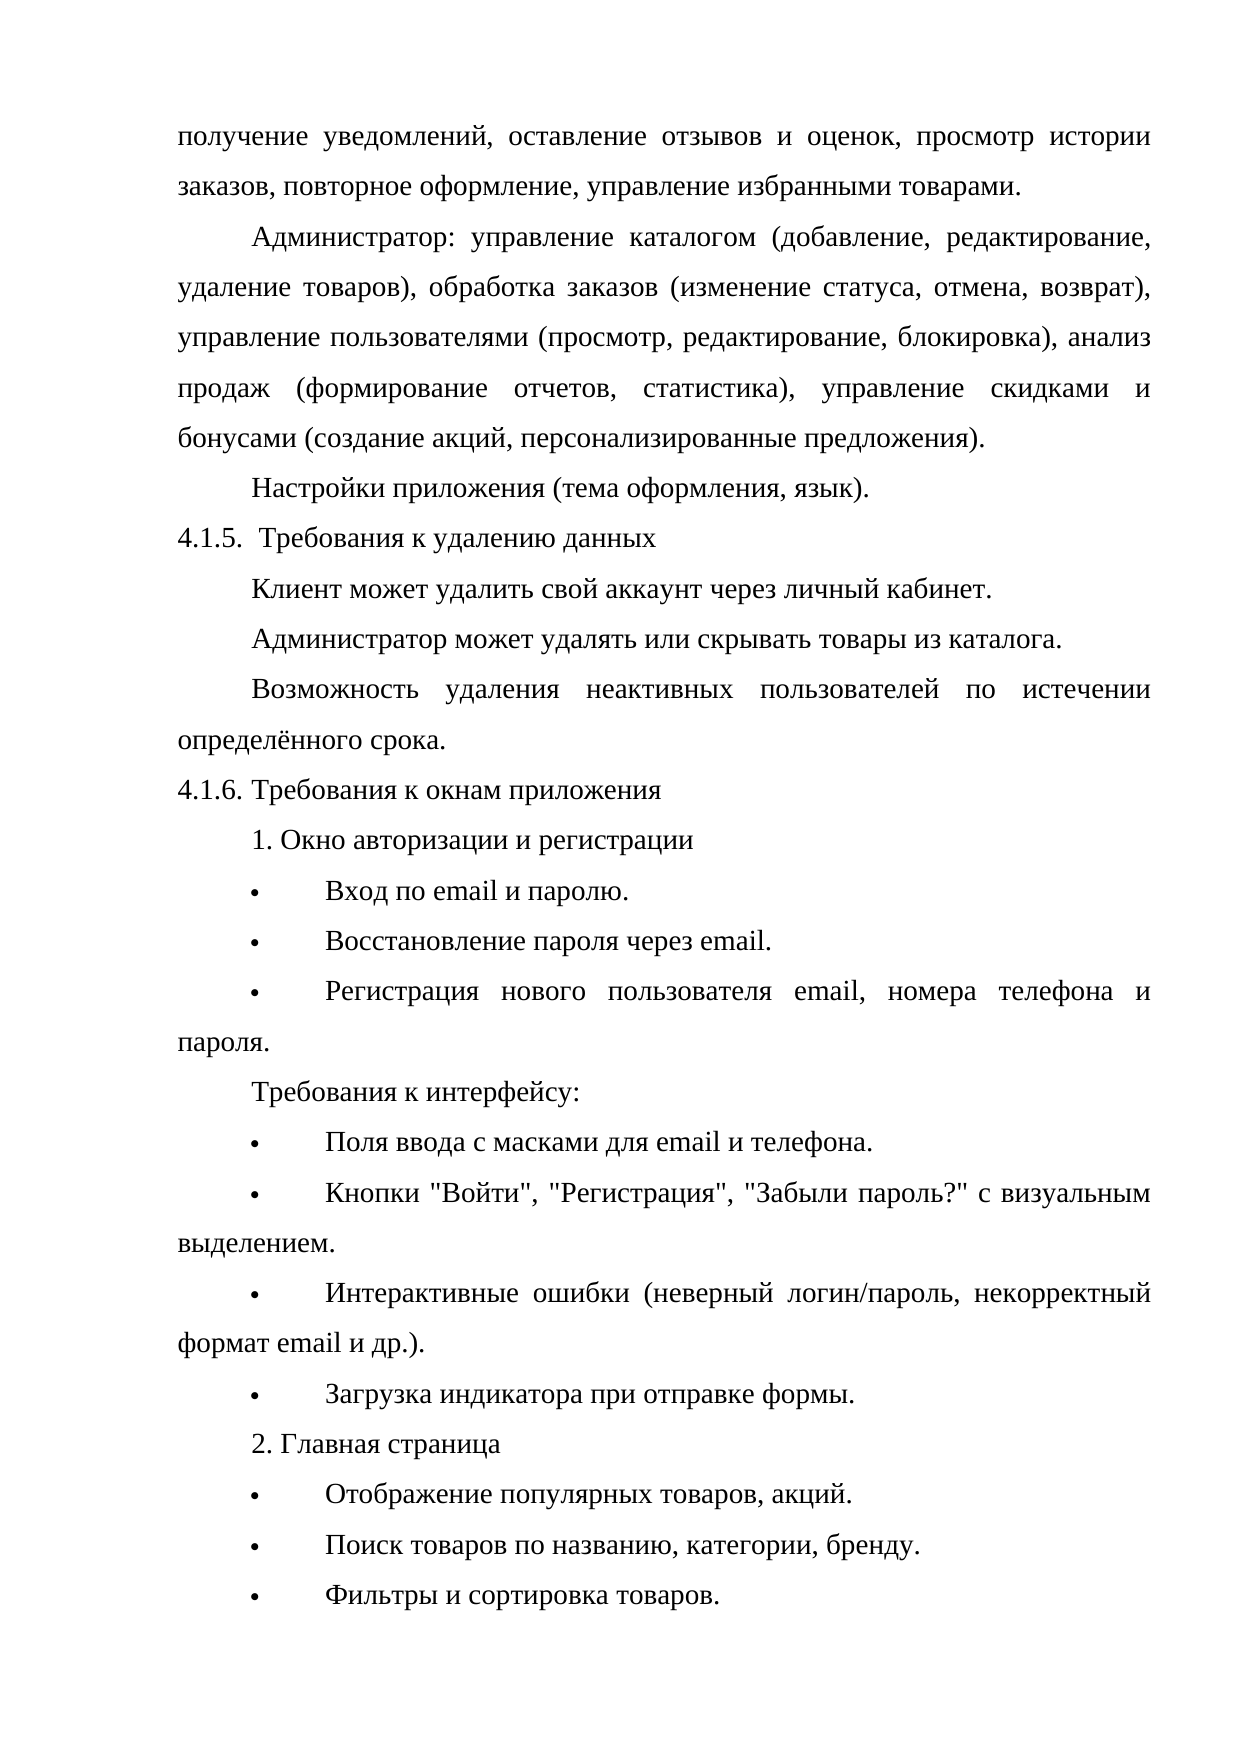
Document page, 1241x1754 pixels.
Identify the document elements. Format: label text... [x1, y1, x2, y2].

list Загрузка индикатора при отправке формы. [177, 1376, 1152, 1409]
text Возможность удаления неактивных пользователей по истечении определённого срока. [177, 672, 1152, 755]
text Требования к интерфейсу: [177, 1074, 1152, 1108]
list Требования к удалению данных [177, 521, 1152, 554]
text Администратор: управление каталогом (добавление, редактирование, удаление товаров), обработка заказов (изменение статуса, отмена, возврат), управление пользователями (просмотр, редактирование, блокировка), анализ продаж (формирование отчетов, статистика), управление скидками и бонусами (создание акций, персонализированные предложения). [177, 219, 1152, 453]
text Администратор может удалять или скрывать товары из каталога. [177, 621, 1152, 655]
list Требования к окнам приложения [177, 772, 1152, 806]
list Интерактивные ошибки (неверный логин/пароль, некорректный формат email и др.). [177, 1275, 1152, 1359]
list Поля ввода с масками для email и телефона. [177, 1124, 1152, 1158]
list Поиск товаров по названию, категории, бренду. [177, 1527, 1152, 1560]
list Регистрация нового пользователя email, номера телефона и пароля. [177, 973, 1152, 1057]
text Клиент может удалить свой аккаунт через личный кабинет. [177, 571, 1152, 604]
list Восстановление пароля через email. [177, 923, 1152, 957]
subtitle 1. Окно авторизации и регистрации [177, 822, 1152, 856]
subtitle 2. Главная страница [177, 1426, 1152, 1460]
text Настройки приложения (тема оформления, язык). [177, 470, 1152, 504]
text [177, 118, 1152, 202]
list Отображение популярных товаров, акций. [177, 1477, 1152, 1510]
list Кнопки "Войти", "Регистрация", "Забыли пароль?" с визуальным выделением. [177, 1175, 1152, 1258]
list Вход по email и паролю. [177, 873, 1152, 906]
list Фильтры и сортировка товаров. [177, 1577, 1152, 1611]
